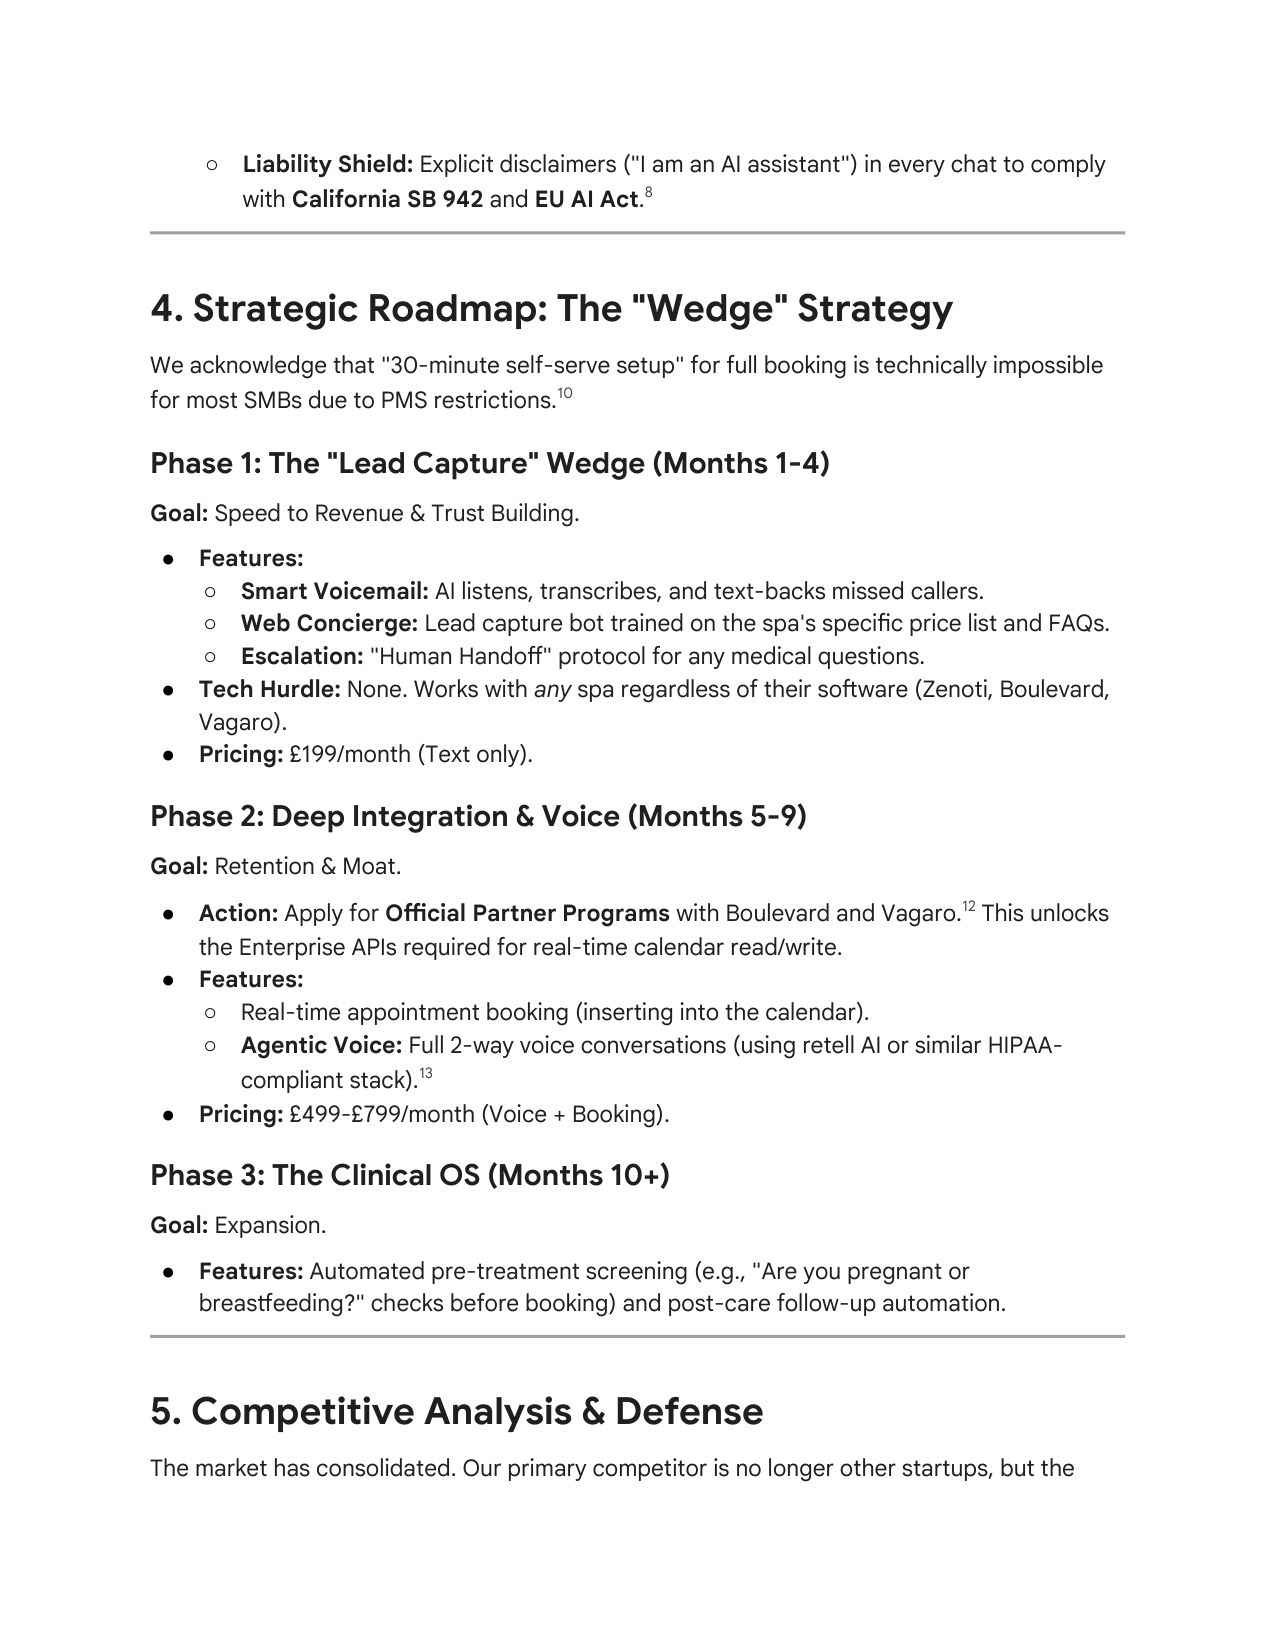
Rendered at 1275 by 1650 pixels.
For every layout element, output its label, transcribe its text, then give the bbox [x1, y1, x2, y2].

list Pricing: £199/month (Text only). [161, 740, 1125, 769]
text Goal: Retention & Moat. [150, 852, 1125, 881]
text Goal: Expansion. [150, 1212, 1125, 1240]
list Features: [161, 544, 1125, 573]
list Real-time appointment booking (inserting into the calendar). [203, 998, 1125, 1027]
subtitle 4. Strategic Roadmap: The "Wedge" Strategy [150, 235, 1125, 332]
list Features: Automated pre-treatment screening (e.g., "Are you pregnant or breastfeeding?" checks before booking) and post-care follow-up automation. [161, 1257, 1125, 1318]
list Agentic Voice: Full 2-way voice conversations (using retell AI or similar HIPAA-compliant stack).13 [203, 1031, 1125, 1095]
list Smart Voicemail: AI listens, transcribes, and text-backs missed callers. [203, 577, 1125, 606]
list Tech Hurdle: None. Works with any spa regardless of their software (Zenoti, Boulevard, Vagaro). [161, 675, 1125, 736]
text We acknowledge that "30-minute self-serve setup" for full booking is technically impossible for most SMBs due to PMS restrictions.10 [150, 351, 1125, 415]
subtitle Phase 1: The "Lead Capture" Wedge (Months 1-4) [150, 445, 1125, 481]
subtitle Phase 2: Deep Integration & Voice (Months 5-9) [150, 798, 1125, 835]
subtitle Phase 3: The Clinical OS (Months 10+) [150, 1157, 1125, 1194]
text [150, 1454, 1125, 1483]
list Web Concierge: Lead capture bot trained on the spa's specific price list and FAQs. [203, 609, 1125, 638]
subtitle 5. Competitive Analysis & Defense [150, 1338, 1125, 1435]
list Pricing: £499-£799/month (Voice + Booking). [161, 1100, 1125, 1128]
text Goal: Speed to Revenue & Trust Building. [150, 499, 1125, 528]
list Liability Shield: Explicit disclaimers ("I am an AI assistant") in every chat to comply with California SB 942 and EU AI Act.8 [205, 150, 1125, 214]
list Features: [161, 966, 1125, 994]
list Action: Apply for Official Partner Programs with Boulevard and Vagaro.12 This unlocks the Enterprise APIs required for real-time calendar read/write. [161, 897, 1125, 962]
list Escalation: "Human Handoff" protocol for any medical questions. [203, 642, 1125, 671]
